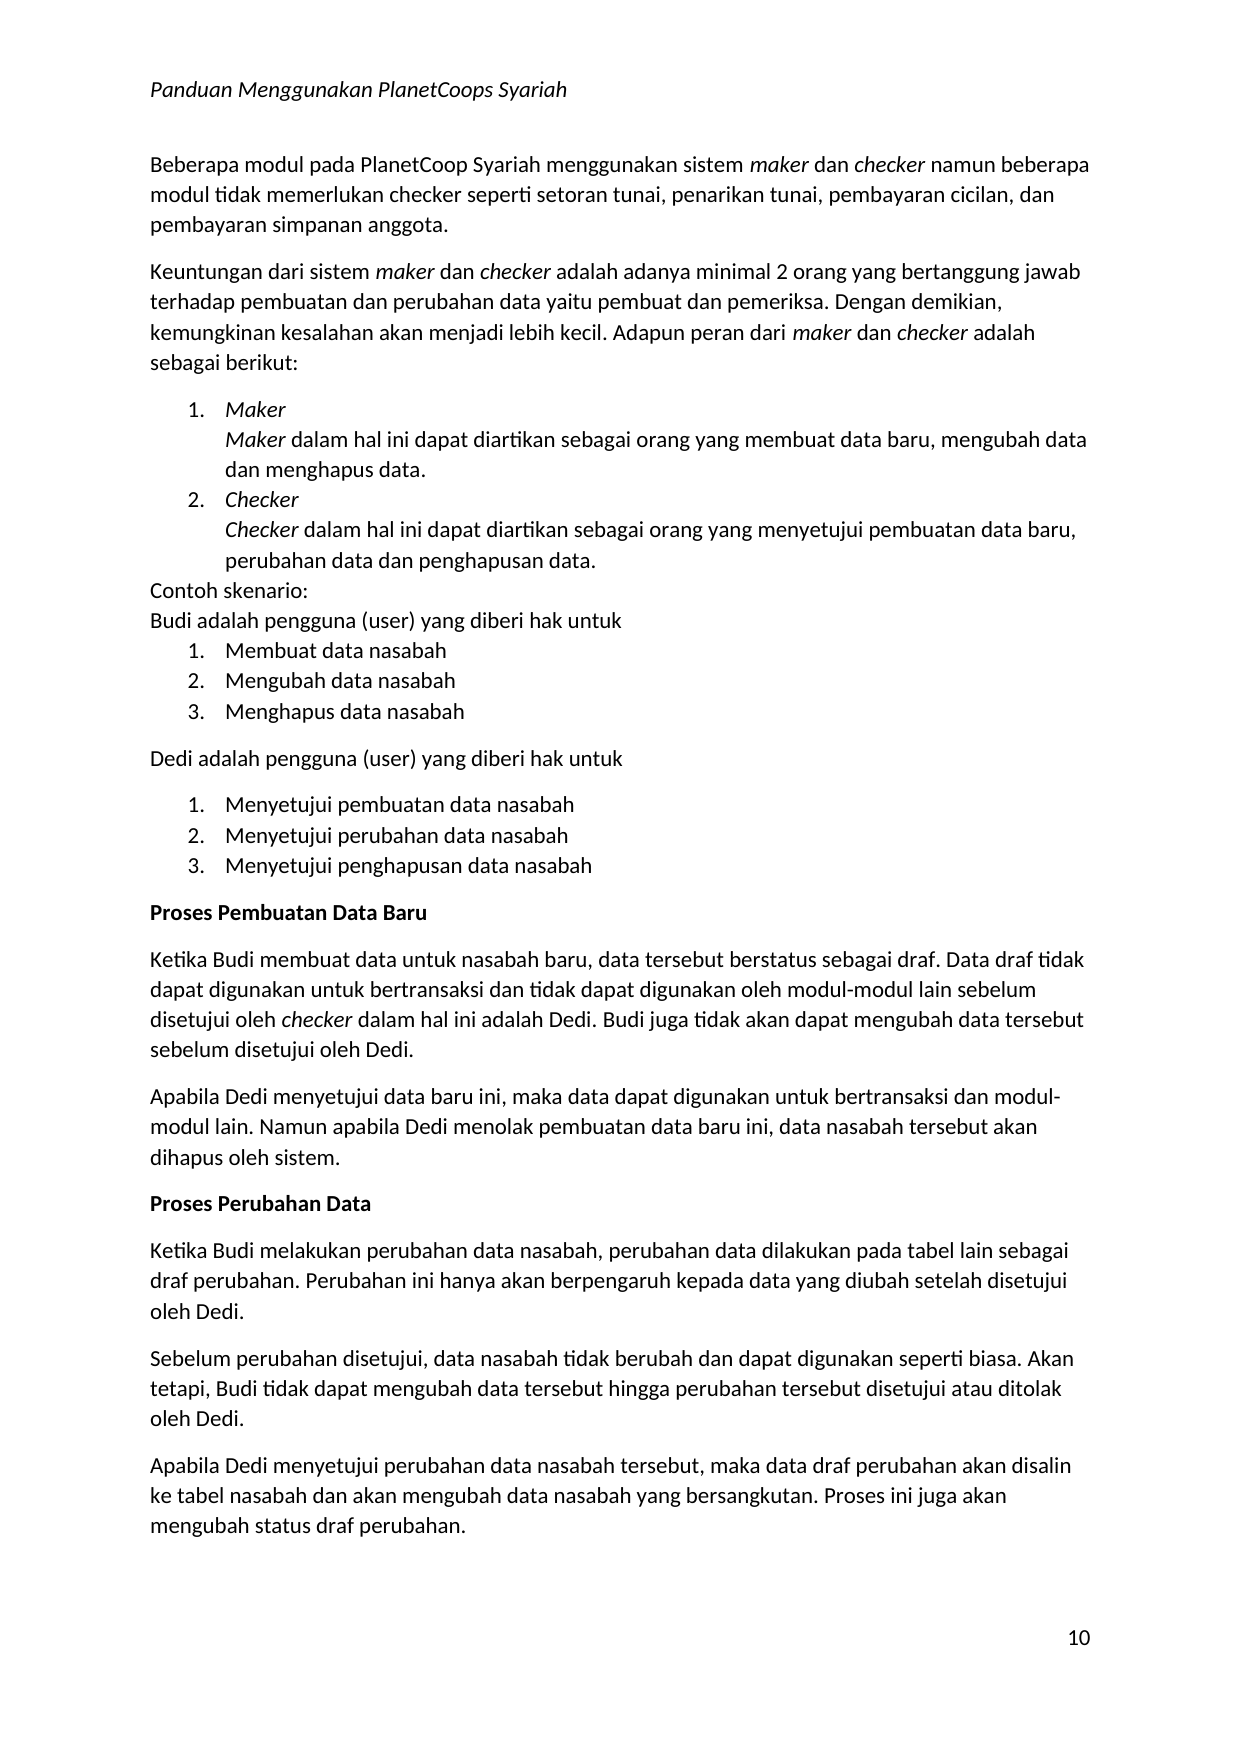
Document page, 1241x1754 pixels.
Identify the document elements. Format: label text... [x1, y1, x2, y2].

list Maker dalam hal ini dapat diartikan sebagai orang yang membuat data baru, mengubah data dan menghapus data. [225, 425, 1090, 483]
list Menyetujui perubahan data nasabah [187, 821, 1090, 849]
list Maker [187, 395, 1090, 423]
list Membuat data nasabah [187, 636, 1090, 664]
list Menghapus data nasabah [187, 697, 1090, 725]
list Contoh skenario: [150, 576, 1090, 604]
list Menyetujui penghapusan data nasabah [187, 851, 1090, 879]
text Sebelum perubahan disetujui, data nasabah tidak berubah dan dapat digunakan seperti biasa. Akan tetapi, Budi tidak dapat mengubah data tersebut hingga perubahan tersebut disetujui atau ditolak oleh Dedi. [150, 1344, 1090, 1432]
text Beberapa modul pada PlanetCoop Syariah menggunakan sistem maker dan checker namun beberapa modul tidak memerlukan checker seperti setoran tunai, penarikan tunai, pembayaran cicilan, dan pembayaran simpanan anggota. [150, 150, 1090, 238]
text Apabila Dedi menyetujui data baru ini, maka data dapat digunakan untuk bertransaksi dan modul-modul lain. Namun apabila Dedi menolak pembuatan data baru ini, data nasabah tersebut akan dihapus oleh sistem. [150, 1082, 1090, 1171]
text Ketika Budi melakukan perubahan data nasabah, perubahan data dilakukan pada tabel lain sebagai draf perubahan. Perubahan ini hanya akan berpengaruh kepada data yang diubah setelah disetujui oleh Dedi. [150, 1236, 1090, 1325]
text Dedi adalah pengguna (user) yang diberi hak untuk [150, 744, 1090, 772]
text Ketika Budi membuat data untuk nasabah baru, data tersebut berstatus sebagai draf. Data draf tidak dapat digunakan untuk bertransaksi dan tidak dapat digunakan oleh modul-modul lain sebelum disetujui oleh checker dalam hal ini adalah Dedi. Budi juga tidak akan dapat mengubah data tersebut sebelum disetujui oleh Dedi. [150, 945, 1090, 1063]
list Menyetujui pembuatan data nasabah [187, 791, 1090, 819]
list Budi adalah pengguna (user) yang diberi hak untuk [150, 606, 1090, 634]
text Keuntungan dari sistem maker dan checker adalah adanya minimal 2 orang yang bertanggung jawab terhadap pembuatan dan perubahan data yaitu pembuat dan pemeriksa. Dengan demikian, kemungkinan kesalahan akan menjadi lebih kecil. Adapun peran dari maker dan checker adalah sebagai berikut: [150, 257, 1090, 376]
list Checker [187, 485, 1090, 513]
text Proses Pembuatan Data Baru [150, 898, 1090, 926]
text Proses Perubahan Data [150, 1189, 1090, 1218]
list Mengubah data nasabah [187, 667, 1090, 695]
list Checker dalam hal ini dapat diartikan sebagai orang yang menyetujui pembuatan data baru, perubahan data dan penghapusan data. [225, 516, 1090, 574]
text Apabila Dedi menyetujui perubahan data nasabah tersebut, maka data draf perubahan akan disalin ke tabel nasabah dan akan mengubah data nasabah yang bersangkutan. Proses ini juga akan mengubah status draf perubahan. [150, 1451, 1090, 1539]
